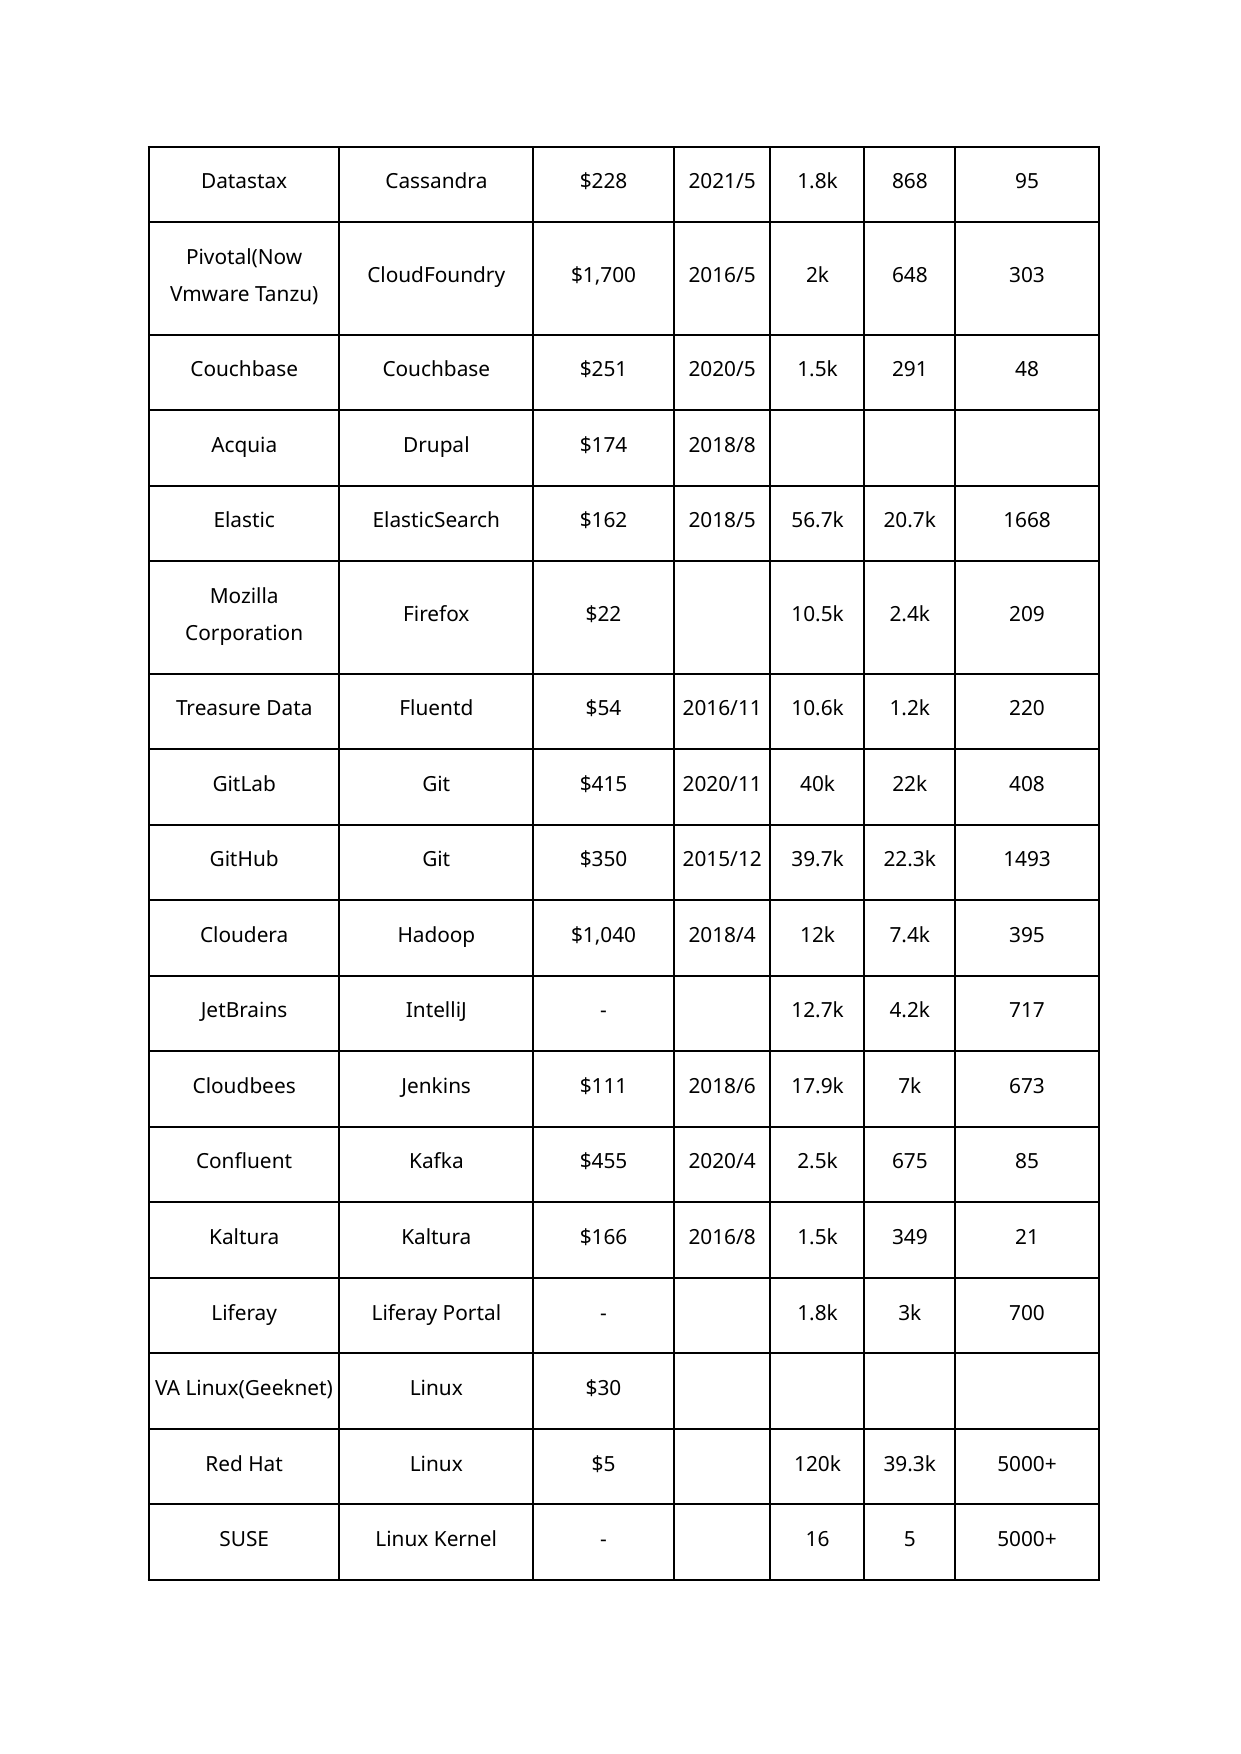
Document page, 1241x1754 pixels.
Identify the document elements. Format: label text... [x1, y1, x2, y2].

table_cell 39.3k [865, 1430, 954, 1503]
table_cell Couchbase [340, 336, 532, 409]
table_cell [956, 1354, 1098, 1428]
table_cell [675, 562, 769, 673]
table_cell 700 [956, 1279, 1098, 1352]
table_cell 2018/4 [675, 901, 769, 975]
table_cell Linux [340, 1430, 532, 1503]
table_cell 2.4k [865, 562, 954, 673]
table_cell Drupal [340, 411, 532, 485]
table_cell $415 [534, 750, 673, 824]
table_cell $5 [534, 1430, 673, 1503]
table_cell 1668 [956, 487, 1098, 560]
table_cell 648 [865, 223, 954, 334]
table_cell 120k [771, 1430, 863, 1503]
table_cell 17.9k [771, 1052, 863, 1126]
table_cell [956, 411, 1098, 485]
table_cell 1493 [956, 826, 1098, 899]
table_cell 40k [771, 750, 863, 824]
table_cell Treasure Data [150, 675, 338, 748]
table_cell $1,700 [534, 223, 673, 334]
table_cell 2015/12 [675, 826, 769, 899]
table_cell $162 [534, 487, 673, 560]
table_cell Mozilla Corporation [150, 562, 338, 673]
table_cell 2016/8 [675, 1203, 769, 1277]
table_cell Kaltura [150, 1203, 338, 1277]
table_cell Confluent [150, 1128, 338, 1201]
table_cell 39.7k [771, 826, 863, 899]
table_cell Kafka [340, 1128, 532, 1201]
table_cell $455 [534, 1128, 673, 1201]
table_cell $111 [534, 1052, 673, 1126]
table_cell CloudFoundry [340, 223, 532, 334]
table_cell GitLab [150, 750, 338, 824]
table_cell 349 [865, 1203, 954, 1277]
table_cell 1.5k [771, 1203, 863, 1277]
table_cell 95 [956, 148, 1098, 221]
table_cell 2018/5 [675, 487, 769, 560]
table_cell $30 [534, 1354, 673, 1428]
table_cell 12.7k [771, 977, 863, 1050]
table_cell [771, 411, 863, 485]
table_cell Acquia [150, 411, 338, 485]
table_cell 56.7k [771, 487, 863, 560]
table_cell 7.4k [865, 901, 954, 975]
table_cell 2020/5 [675, 336, 769, 409]
table_cell Red Hat [150, 1430, 338, 1503]
table_cell 10.6k [771, 675, 863, 748]
table_cell $1,040 [534, 901, 673, 975]
table_cell 220 [956, 675, 1098, 748]
table_cell 1.2k [865, 675, 954, 748]
table_cell $166 [534, 1203, 673, 1277]
table_cell - [534, 977, 673, 1050]
table_cell 7k [865, 1052, 954, 1126]
table_cell - [534, 1279, 673, 1352]
table_cell 2020/4 [675, 1128, 769, 1201]
table_cell [675, 1505, 769, 1579]
table_cell [675, 1354, 769, 1428]
table_cell Fluentd [340, 675, 532, 748]
table_cell Liferay [150, 1279, 338, 1352]
table_cell 675 [865, 1128, 954, 1201]
table_cell Linux [340, 1354, 532, 1428]
table_cell 5000+ [956, 1505, 1098, 1579]
table_cell 868 [865, 148, 954, 221]
table_cell 10.5k [771, 562, 863, 673]
table_cell Datastax [150, 148, 338, 221]
table_cell VA Linux(Geeknet) [150, 1354, 338, 1428]
table_cell 408 [956, 750, 1098, 824]
table_cell 16 [771, 1505, 863, 1579]
table_cell IntelliJ [340, 977, 532, 1050]
table_cell 5000+ [956, 1430, 1098, 1503]
table_cell $228 [534, 148, 673, 221]
table_cell Cloudera [150, 901, 338, 975]
table_cell 85 [956, 1128, 1098, 1201]
table_cell [675, 977, 769, 1050]
table_cell Linux Kernel [340, 1505, 532, 1579]
table_cell Liferay Portal [340, 1279, 532, 1352]
table_cell SUSE [150, 1505, 338, 1579]
table_cell JetBrains [150, 977, 338, 1050]
table_cell 2021/5 [675, 148, 769, 221]
table_cell 717 [956, 977, 1098, 1050]
table_cell [675, 1279, 769, 1352]
table_cell 2018/6 [675, 1052, 769, 1126]
table_cell 2016/5 [675, 223, 769, 334]
table_cell $251 [534, 336, 673, 409]
table_cell Jenkins [340, 1052, 532, 1126]
table_cell Cloudbees [150, 1052, 338, 1126]
table_cell Hadoop [340, 901, 532, 975]
table_cell 1.5k [771, 336, 863, 409]
table_cell 395 [956, 901, 1098, 975]
table_cell 2018/8 [675, 411, 769, 485]
table_cell Pivotal(Now Vmware Tanzu) [150, 223, 338, 334]
table_cell 5 [865, 1505, 954, 1579]
table_cell 48 [956, 336, 1098, 409]
table_cell 209 [956, 562, 1098, 673]
table_cell $22 [534, 562, 673, 673]
table_cell Elastic [150, 487, 338, 560]
table_cell 291 [865, 336, 954, 409]
table_cell 673 [956, 1052, 1098, 1126]
table_cell $54 [534, 675, 673, 748]
table_cell [675, 1430, 769, 1503]
table_cell Firefox [340, 562, 532, 673]
table_cell Kaltura [340, 1203, 532, 1277]
table_cell 4.2k [865, 977, 954, 1050]
table_cell [865, 1354, 954, 1428]
table_cell $174 [534, 411, 673, 485]
table_cell 2k [771, 223, 863, 334]
table_cell 2020/11 [675, 750, 769, 824]
table_cell 1.8k [771, 148, 863, 221]
table_cell GitHub [150, 826, 338, 899]
table_cell $350 [534, 826, 673, 899]
table_cell - [534, 1505, 673, 1579]
table_cell 22k [865, 750, 954, 824]
table_cell Couchbase [150, 336, 338, 409]
table_cell 303 [956, 223, 1098, 334]
table_cell 21 [956, 1203, 1098, 1277]
table_cell Git [340, 750, 532, 824]
table_cell [865, 411, 954, 485]
table_cell [771, 1354, 863, 1428]
table_cell 3k [865, 1279, 954, 1352]
table_cell 20.7k [865, 487, 954, 560]
table_cell Git [340, 826, 532, 899]
table_cell 22.3k [865, 826, 954, 899]
table_cell 12k [771, 901, 863, 975]
table_cell Cassandra [340, 148, 532, 221]
table_cell ElasticSearch [340, 487, 532, 560]
table_cell 2016/11 [675, 675, 769, 748]
table_cell 1.8k [771, 1279, 863, 1352]
table_cell 2.5k [771, 1128, 863, 1201]
